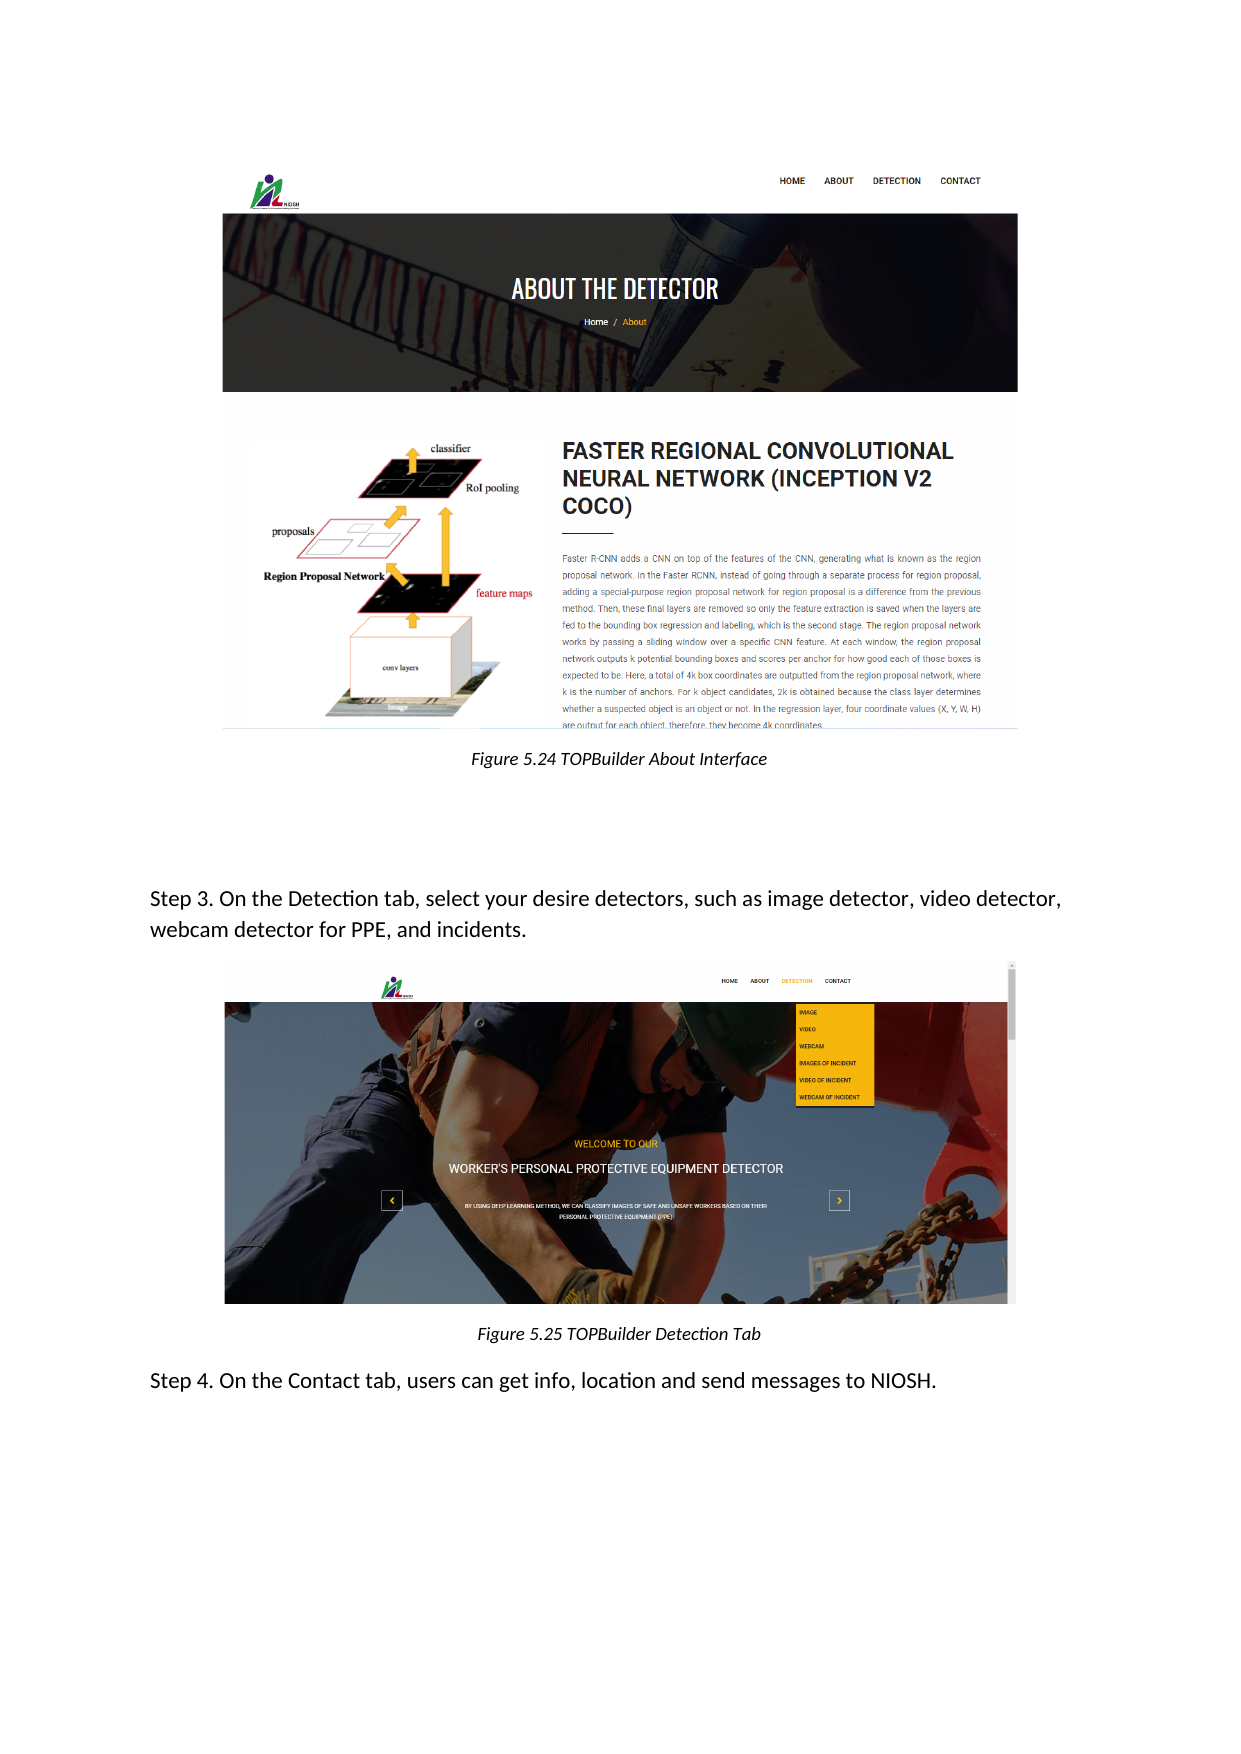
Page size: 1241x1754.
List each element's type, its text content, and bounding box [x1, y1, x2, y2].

picture [224, 961, 1016, 1304]
picture [222, 150, 1018, 729]
text Step 4. On the Contact tab, users can get info, location and send messages to NIOSH. [150, 1366, 1090, 1394]
text Step 3. On the Detection tab, select your desire detectors, such as image detector, video detector, webcam detector for PPE, and incidents. [150, 884, 1090, 943]
